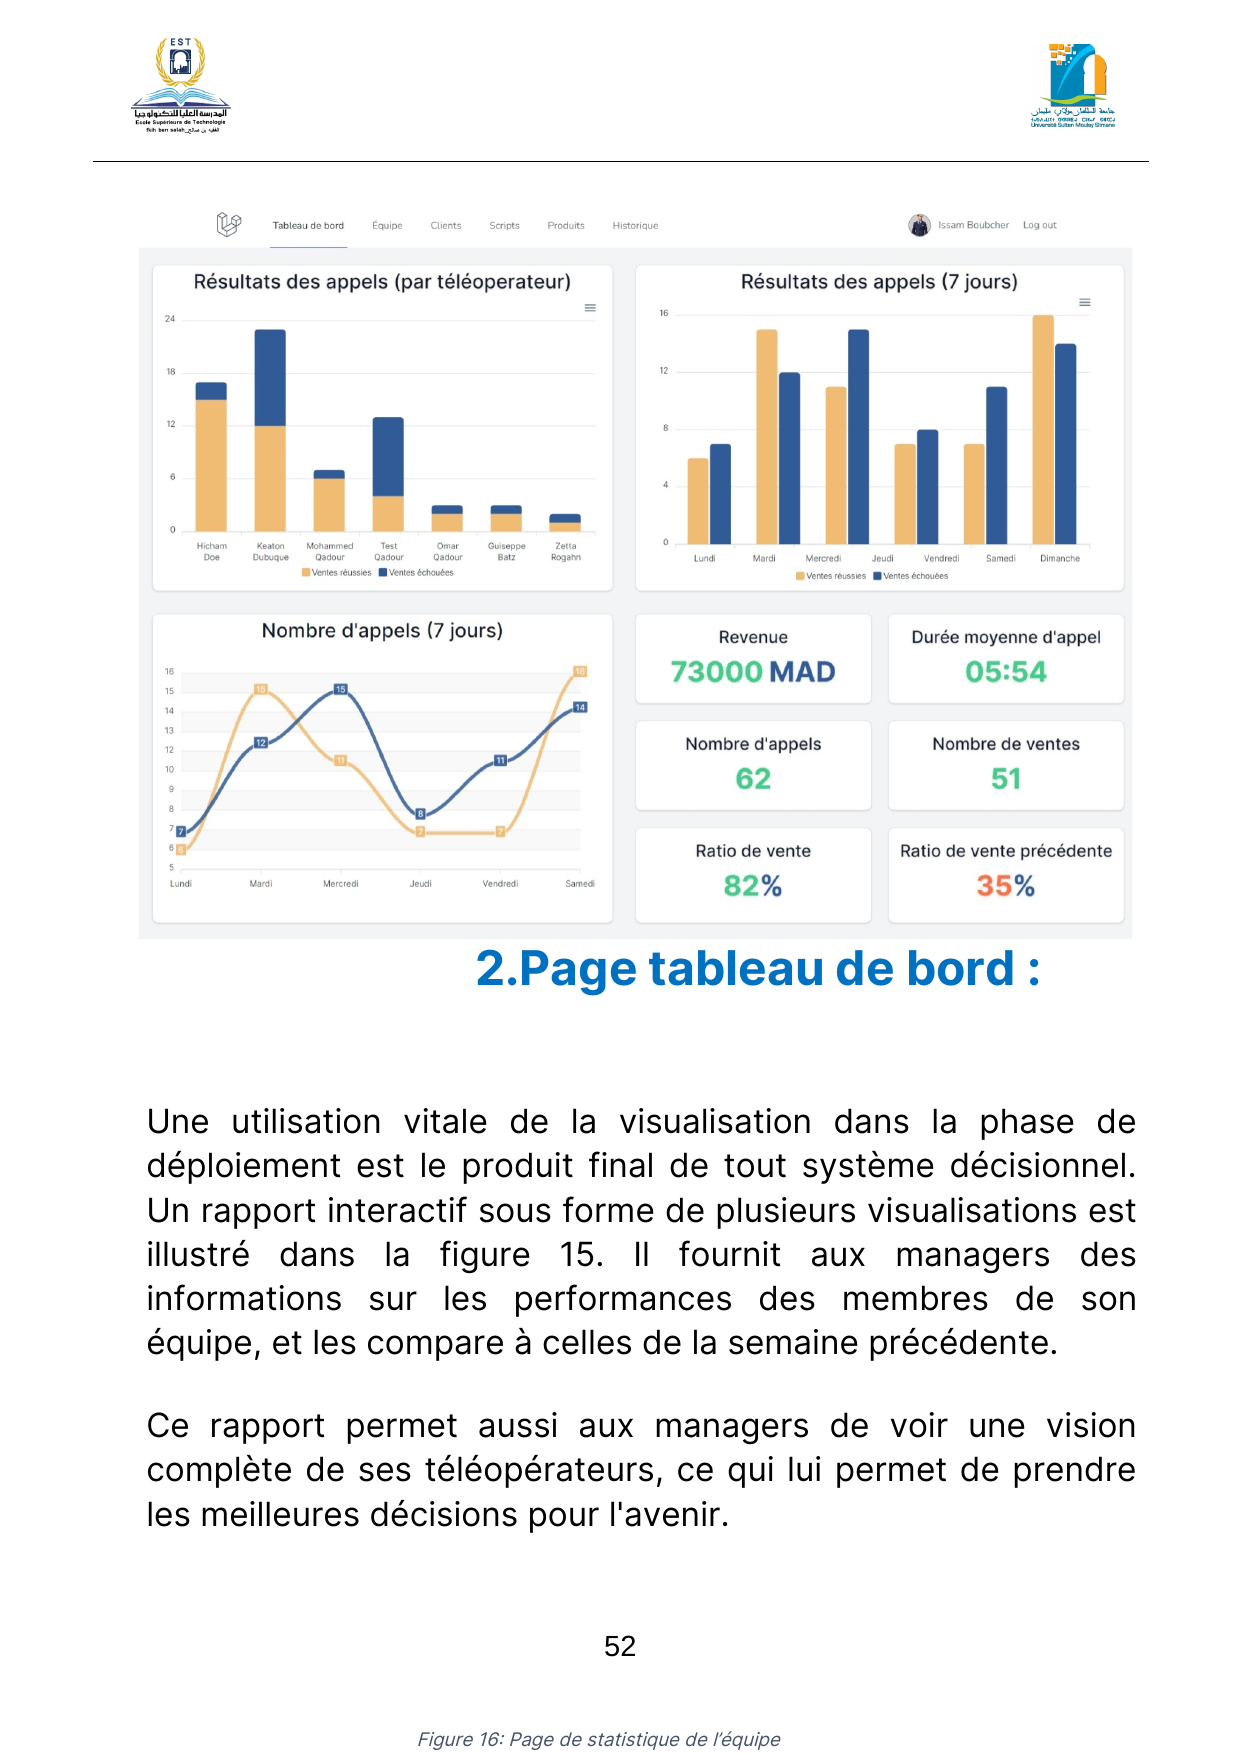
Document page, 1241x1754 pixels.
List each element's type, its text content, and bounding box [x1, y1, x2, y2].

text Une utilisation vitale de la visualisation dans la phase de déploiement est le produit final de tout système décisionnel. Un rapport interactif sous forme de plusieurs visualisations est illustré dans la figure 15. Il fournit aux managers des informations sur les performances des membres de son équipe, et les compare à celles de la semaine précédente. [146, 1101, 1138, 1363]
picture [126, 23, 236, 149]
picture [138, 203, 1133, 939]
subtitle 2.Page tableau de bord : [475, 116, 1088, 203]
subtitle 2.Page tableau de bord : [475, 939, 1088, 996]
text Ce rapport permet aussi aux managers de voir une vision complète de ses téléopérateurs, ce qui lui permet de prendre les meilleures décisions pour l'avenir. [146, 1405, 1138, 1534]
picture [1031, 44, 1115, 128]
